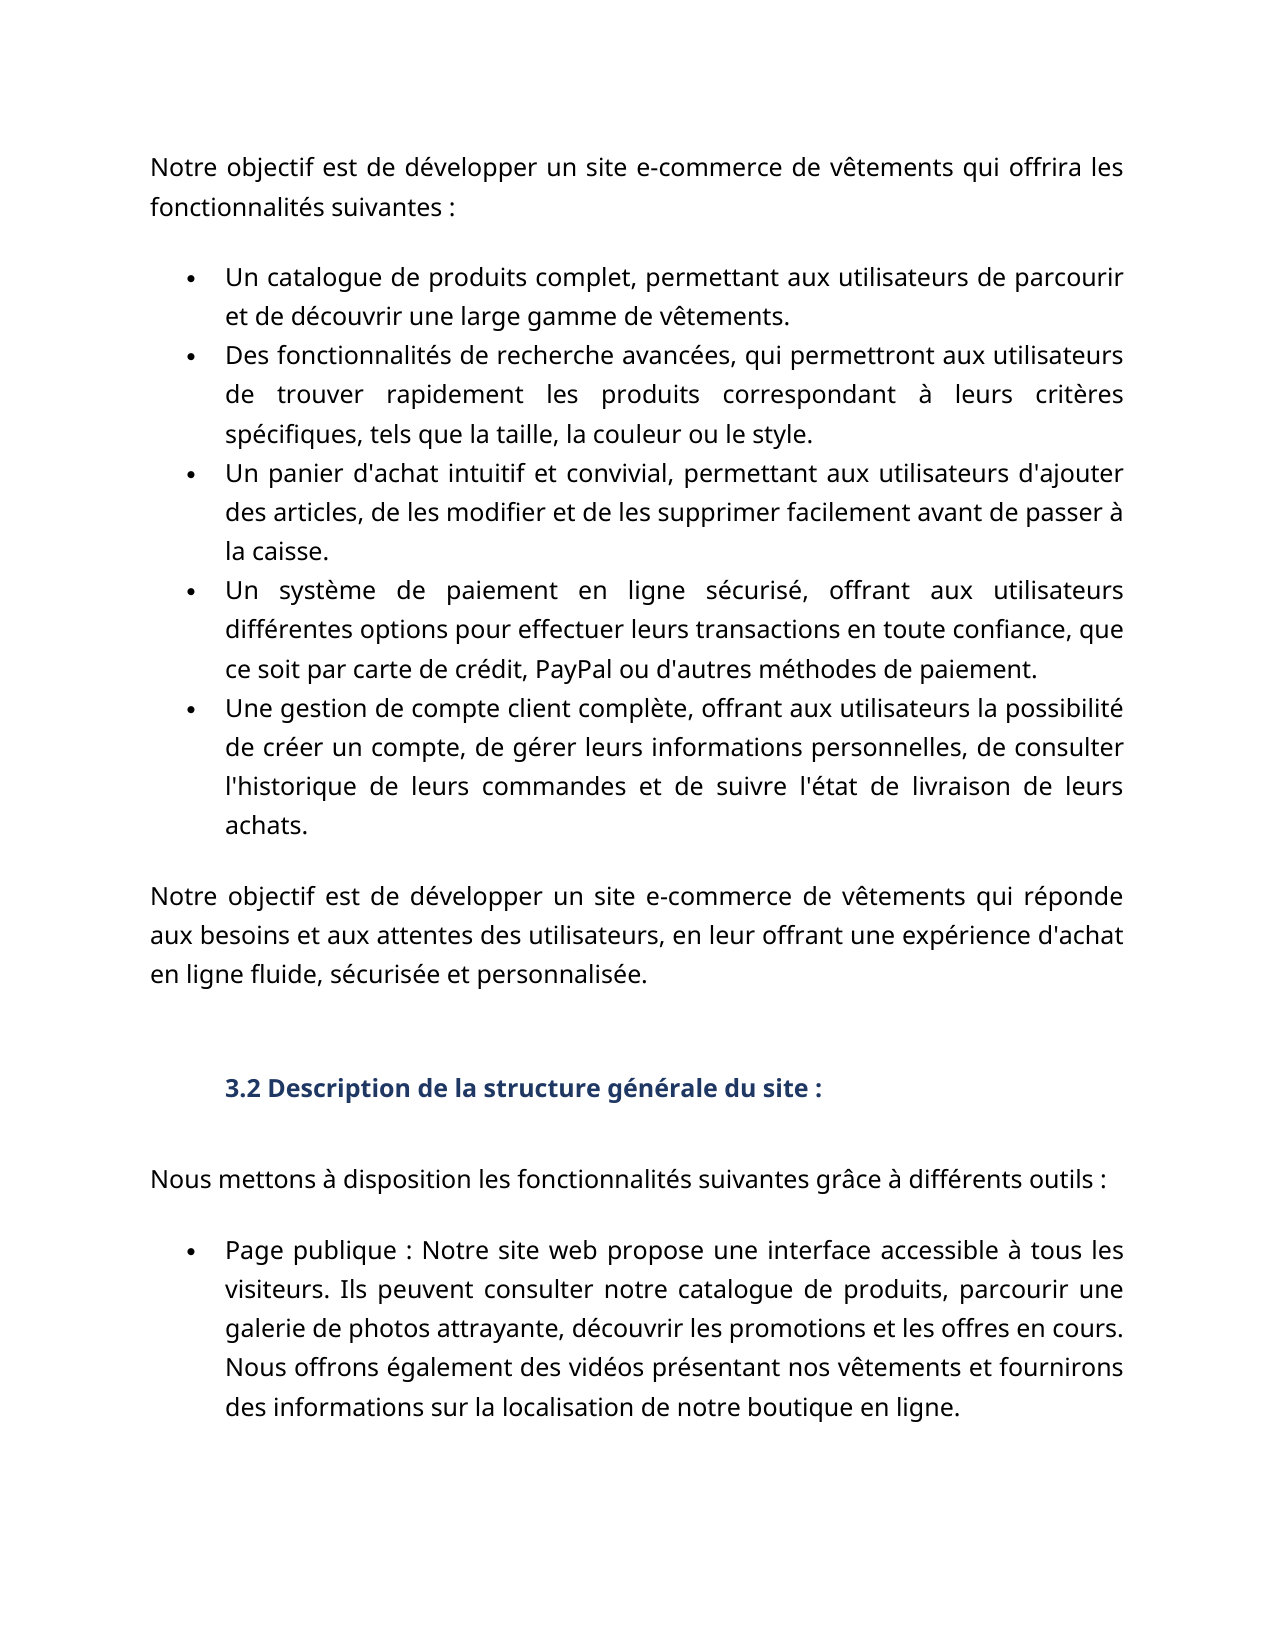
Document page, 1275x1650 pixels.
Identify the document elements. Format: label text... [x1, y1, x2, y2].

list Un panier d'achat intuitif et convivial, permettant aux utilisateurs d'ajouter des articles, de les modifier et de les supprimer facilement avant de passer à la caisse. [187, 455, 1125, 568]
text Notre objectif est de développer un site e-commerce de vêtements qui réponde aux besoins et aux attentes des utilisateurs, en leur offrant une expérience d'achat en ligne fluide, sécurisée et personnalisée. [150, 878, 1125, 991]
list Un système de paiement en ligne sécurisé, offrant aux utilisateurs différentes options pour effectuer leurs transactions en toute confiance, que ce soit par carte de crédit, PayPal ou d'autres méthodes de paiement. [187, 573, 1125, 685]
list Une gestion de compte client complète, offrant aux utilisateurs la possibilité de créer un compte, de gérer leurs informations personnelles, de consulter l'historique de leurs commandes et de suivre l'état de livraison de leurs achats. [187, 690, 1125, 842]
list Un catalogue de produits complet, permettant aux utilisateurs de parcourir et de découvrir une large gamme de vêtements. [187, 259, 1125, 333]
text Nous mettons à disposition les fonctionnalités suivantes grâce à différents outils : [150, 1162, 1125, 1196]
text Notre objectif est de développer un site e-commerce de vêtements qui offrira les fonctionnalités suivantes : [150, 150, 1125, 223]
subtitle 3.2 Description de la structure générale du site : [225, 1070, 1125, 1104]
list Des fonctionnalités de recherche avancées, qui permettront aux utilisateurs de trouver rapidement les produits correspondant à leurs critères spécifiques, tels que la taille, la couleur ou le style. [187, 338, 1125, 450]
list Page publique : Notre site web propose une interface accessible à tous les visiteurs. Ils peuvent consulter notre catalogue de produits, parcourir une galerie de photos attrayante, découvrir les promotions et les offres en cours. Nous offrons également des vidéos présentant nos vêtements et fournirons des informations sur la localisation de notre boutique en ligne. [187, 1233, 1125, 1423]
